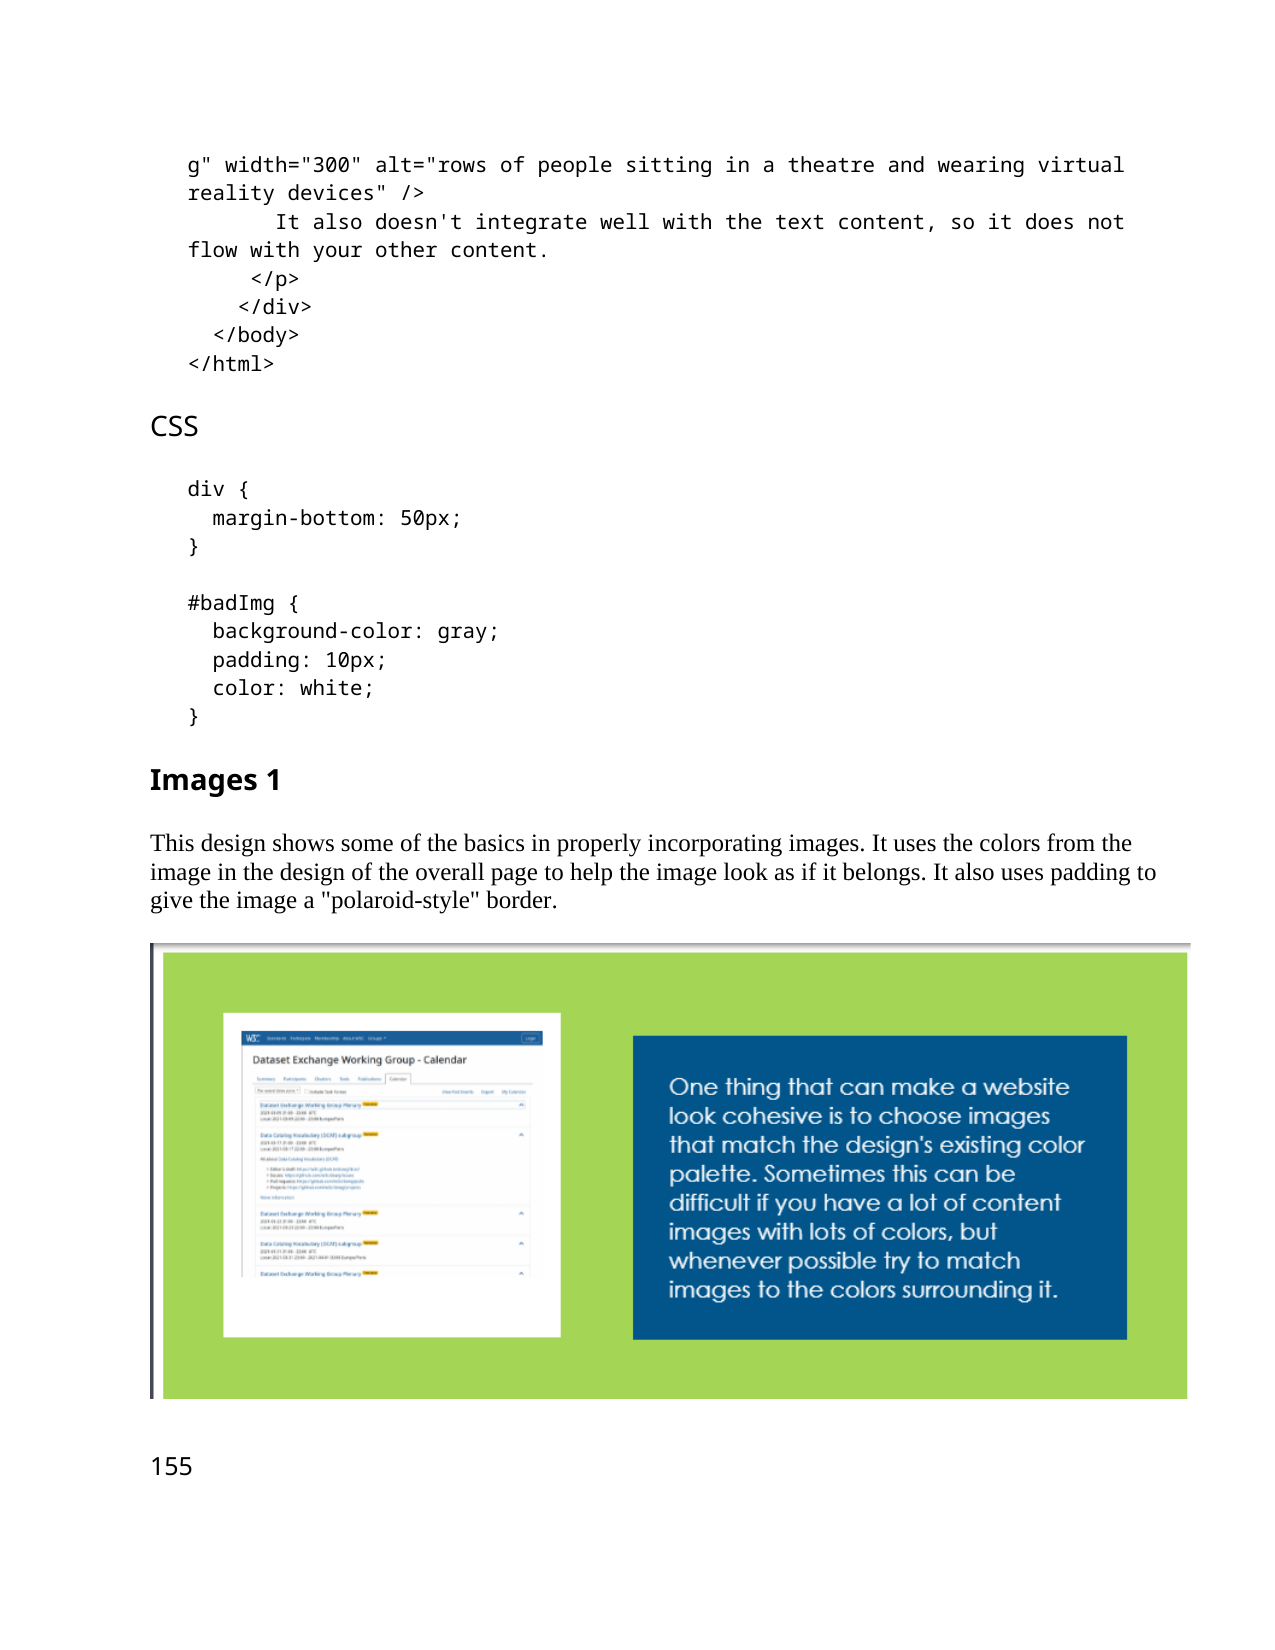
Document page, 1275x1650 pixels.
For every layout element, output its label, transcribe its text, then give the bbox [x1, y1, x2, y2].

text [187, 150, 1172, 207]
text </p> [187, 264, 1172, 292]
text </html> [187, 349, 1172, 377]
text This design shows some of the basics in properly incorporating images. It uses the colors from the image in the design of the overall page to help the image look as if it belongs. It also uses padding to give the image a "polaroid-style" border. [150, 828, 1172, 914]
text </div> [187, 292, 1172, 321]
subtitle Images 1 [150, 759, 1172, 799]
text #badImg { [187, 588, 1172, 616]
text It also doesn't integrate well with the text content, so it does not flow with your other content. [187, 207, 1172, 264]
text color: white; [187, 673, 1172, 702]
text } [187, 702, 1172, 730]
text padding: 10px; [187, 645, 1172, 673]
picture [150, 943, 1191, 1399]
text } [187, 531, 1172, 559]
text margin-bottom: 50px; [187, 503, 1172, 531]
subtitle CSS [150, 407, 1172, 445]
text div { [187, 474, 1172, 503]
text background-color: gray; [187, 616, 1172, 645]
text </body> [187, 321, 1172, 349]
